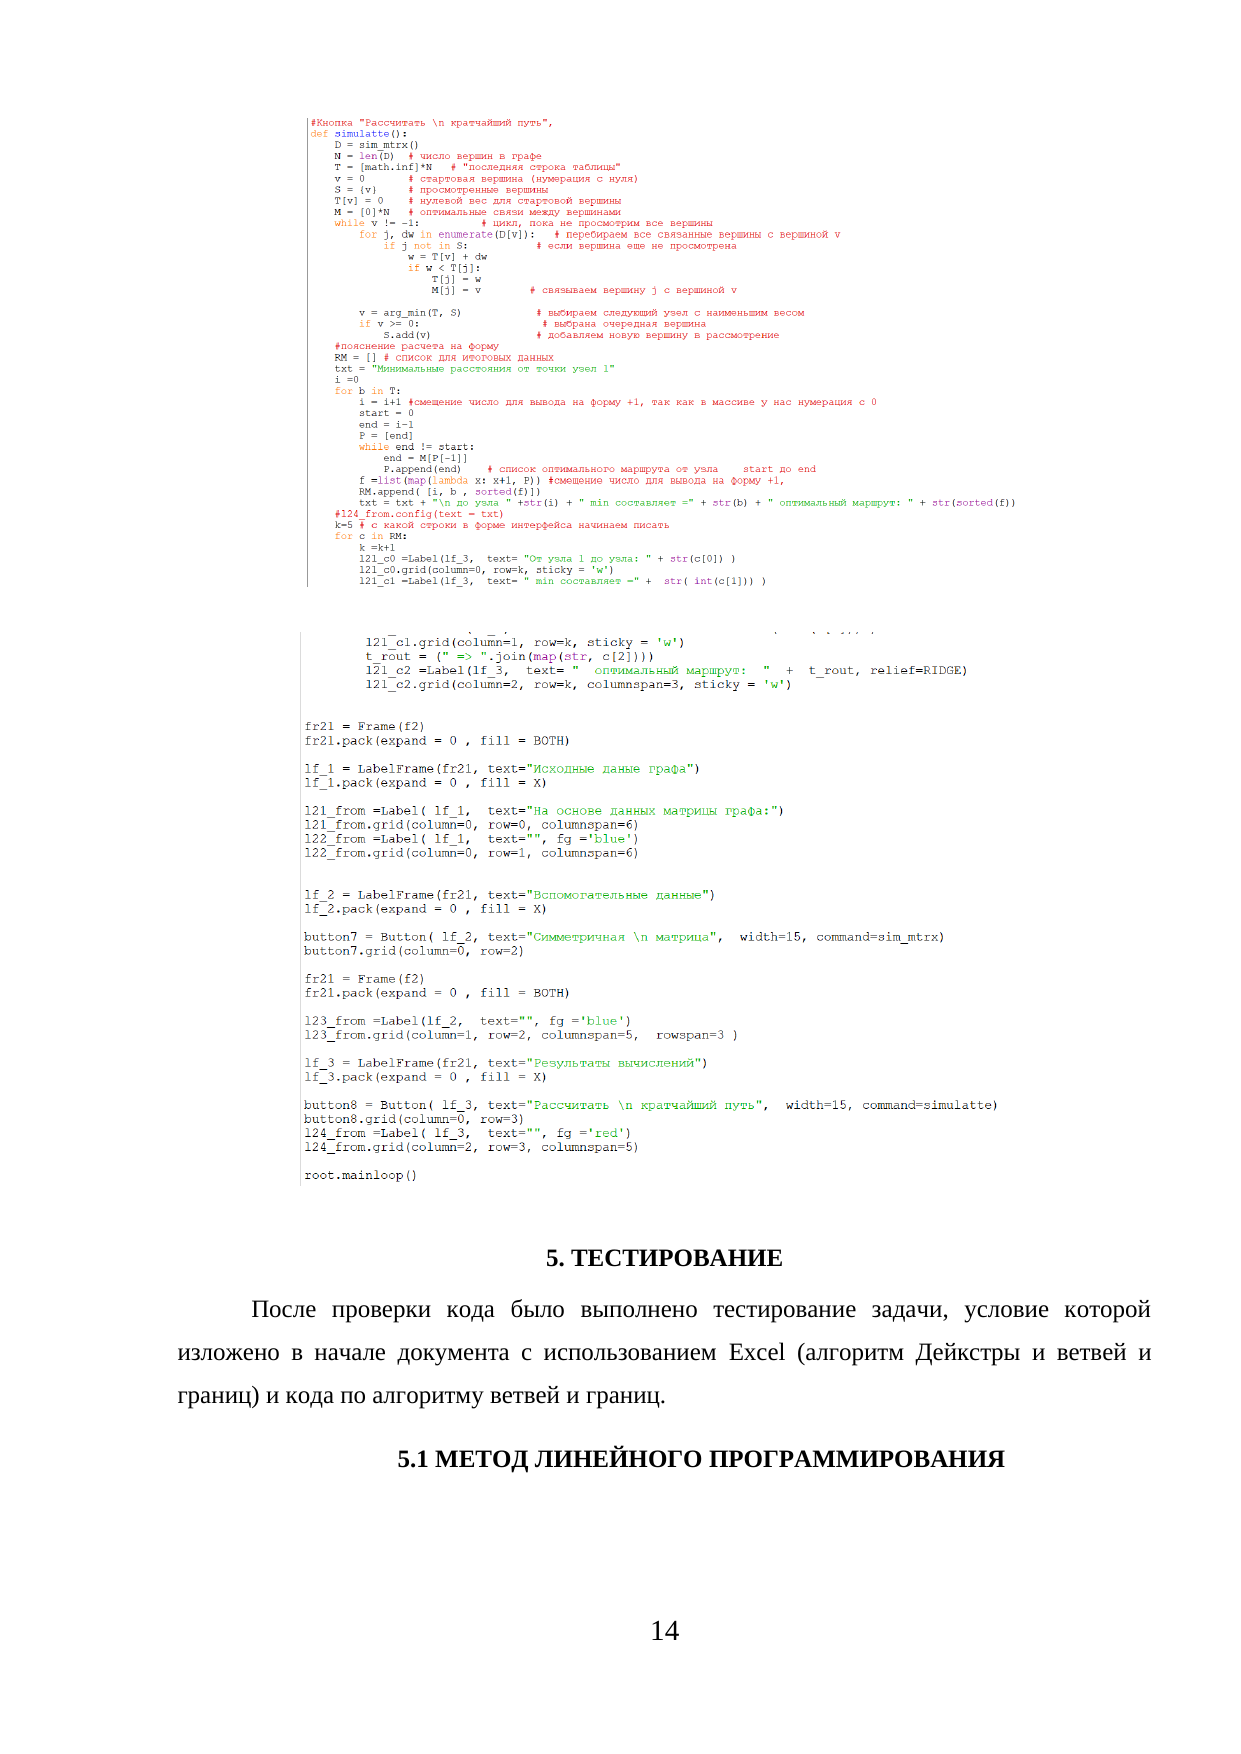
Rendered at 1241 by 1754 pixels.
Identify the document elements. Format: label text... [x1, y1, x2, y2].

text После проверки кода было выполнено тестирование задачи, условие которой изложено в начале документа с использованием Excel (алгоритм Дейкстры и ветвей и границ) и кода по алгоритму ветвей и границ. [177, 1294, 1152, 1409]
subtitle 5. ТЕСТИРОВАНИЕ [177, 1243, 1152, 1272]
picture [307, 118, 1022, 587]
picture [300, 632, 1023, 1186]
text 5.1 МЕТОД ЛИНЕЙНОГО ПРОГРАММИРОВАНИЯ [177, 1444, 1152, 1473]
